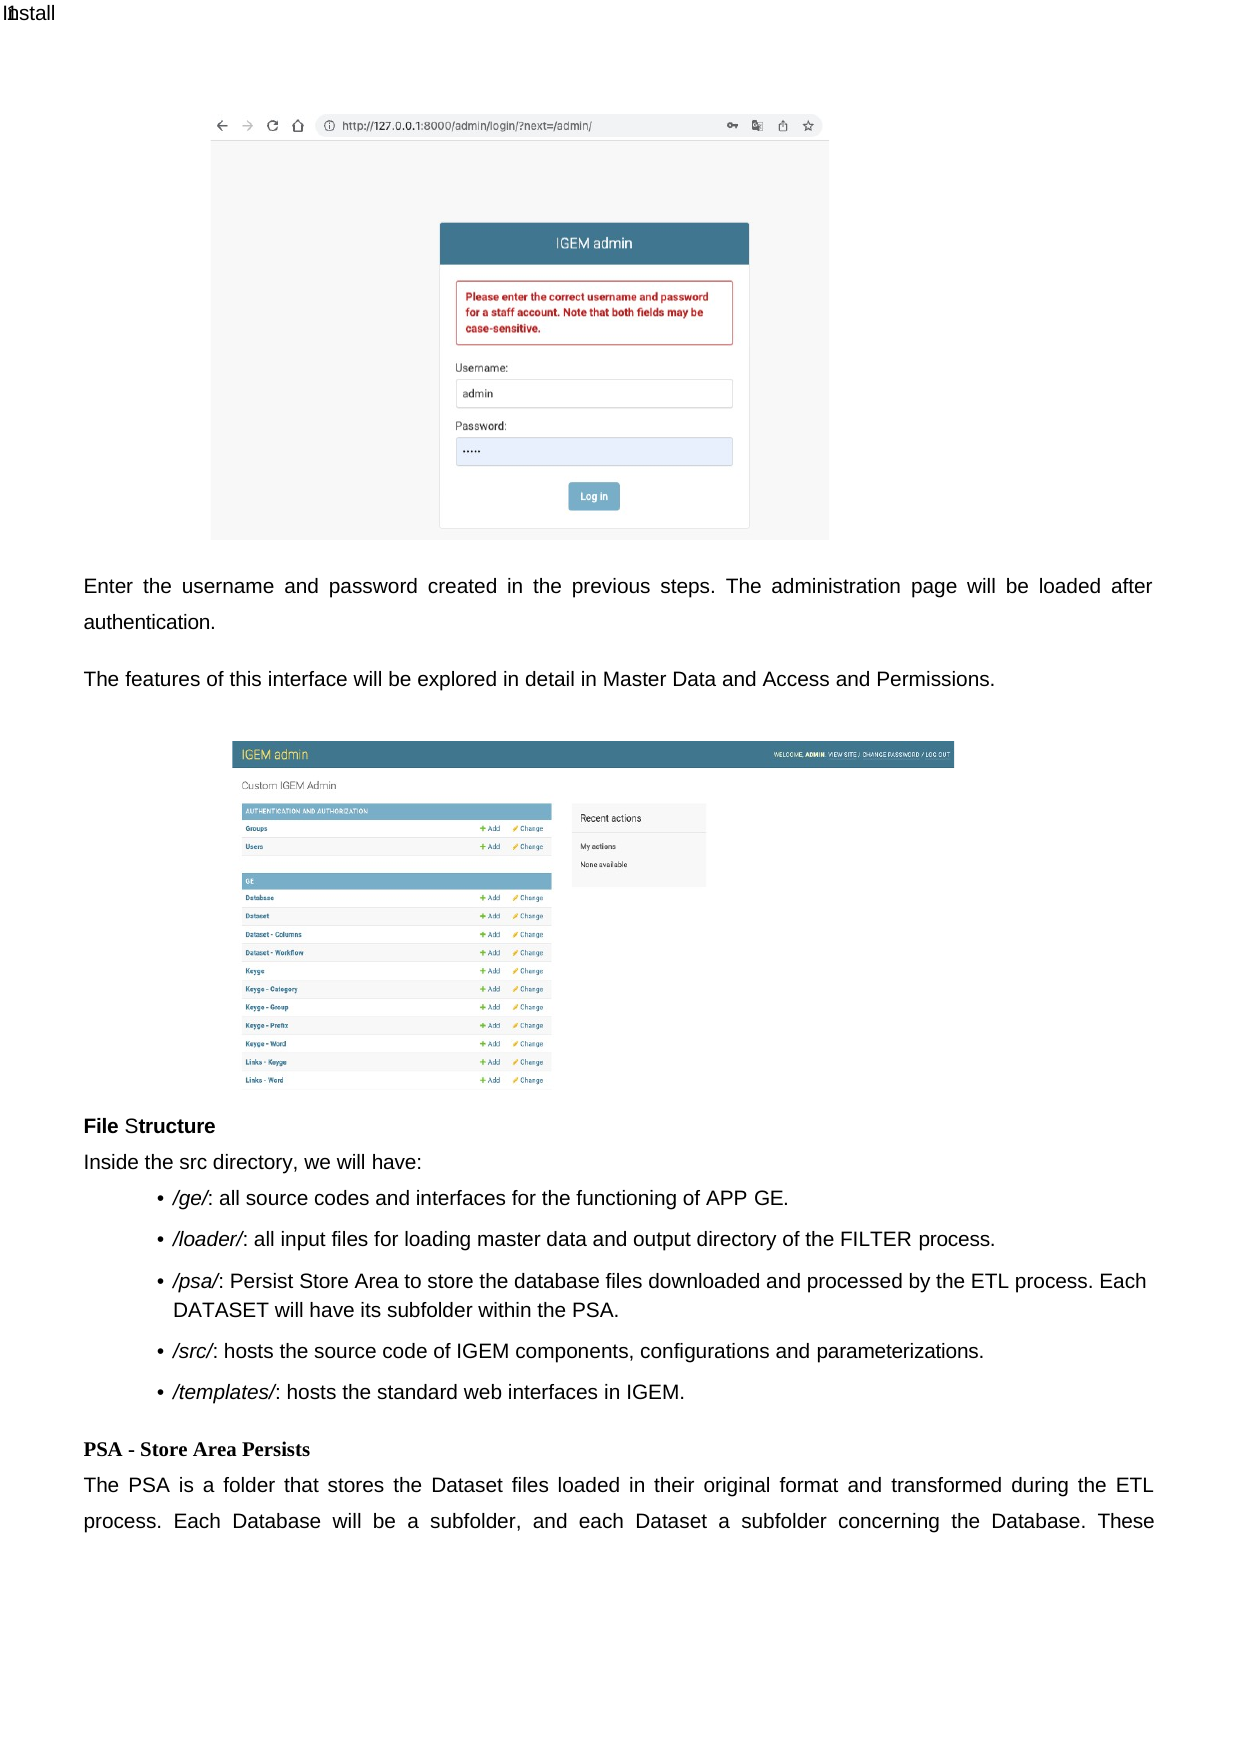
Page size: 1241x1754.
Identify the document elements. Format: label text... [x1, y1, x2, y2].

subtitle Inside the src directory, we will have: [83, 1149, 1240, 1173]
picture [210, 114, 830, 540]
list /src/: hosts the source code of IGEM components, configurations and parameterizations. [154, 1338, 1240, 1364]
list /loader/: all input files for loading master data and output directory of the FILTER process. [154, 1227, 1240, 1252]
text Enter the username and password created in the previous steps. The administration page will be loaded after authentication. [83, 574, 1240, 634]
list /templates/: hosts the standard web interfaces in IGEM. [83, 1380, 685, 1406]
text The features of this interface will be explored in detail in Master Data and Access and Permissions. [83, 667, 999, 691]
list /psa/: Persist Store Area to store the database files downloaded and processed by the ETL process. Each DATASET will have its subfolder within the PSA. [154, 1268, 1157, 1322]
text PSA - Store Area Persists [83, 1437, 685, 1461]
text The PSA is a folder that stores the Dataset files loaded in their original format and transformed during the ETL process. Each Database will be a subfolder, and each Dataset a subfolder concerning the Database. These [83, 1473, 1157, 1533]
picture [232, 741, 955, 1090]
list /ge/: all source codes and interfaces for the functioning of APP GE. [154, 1185, 1240, 1211]
